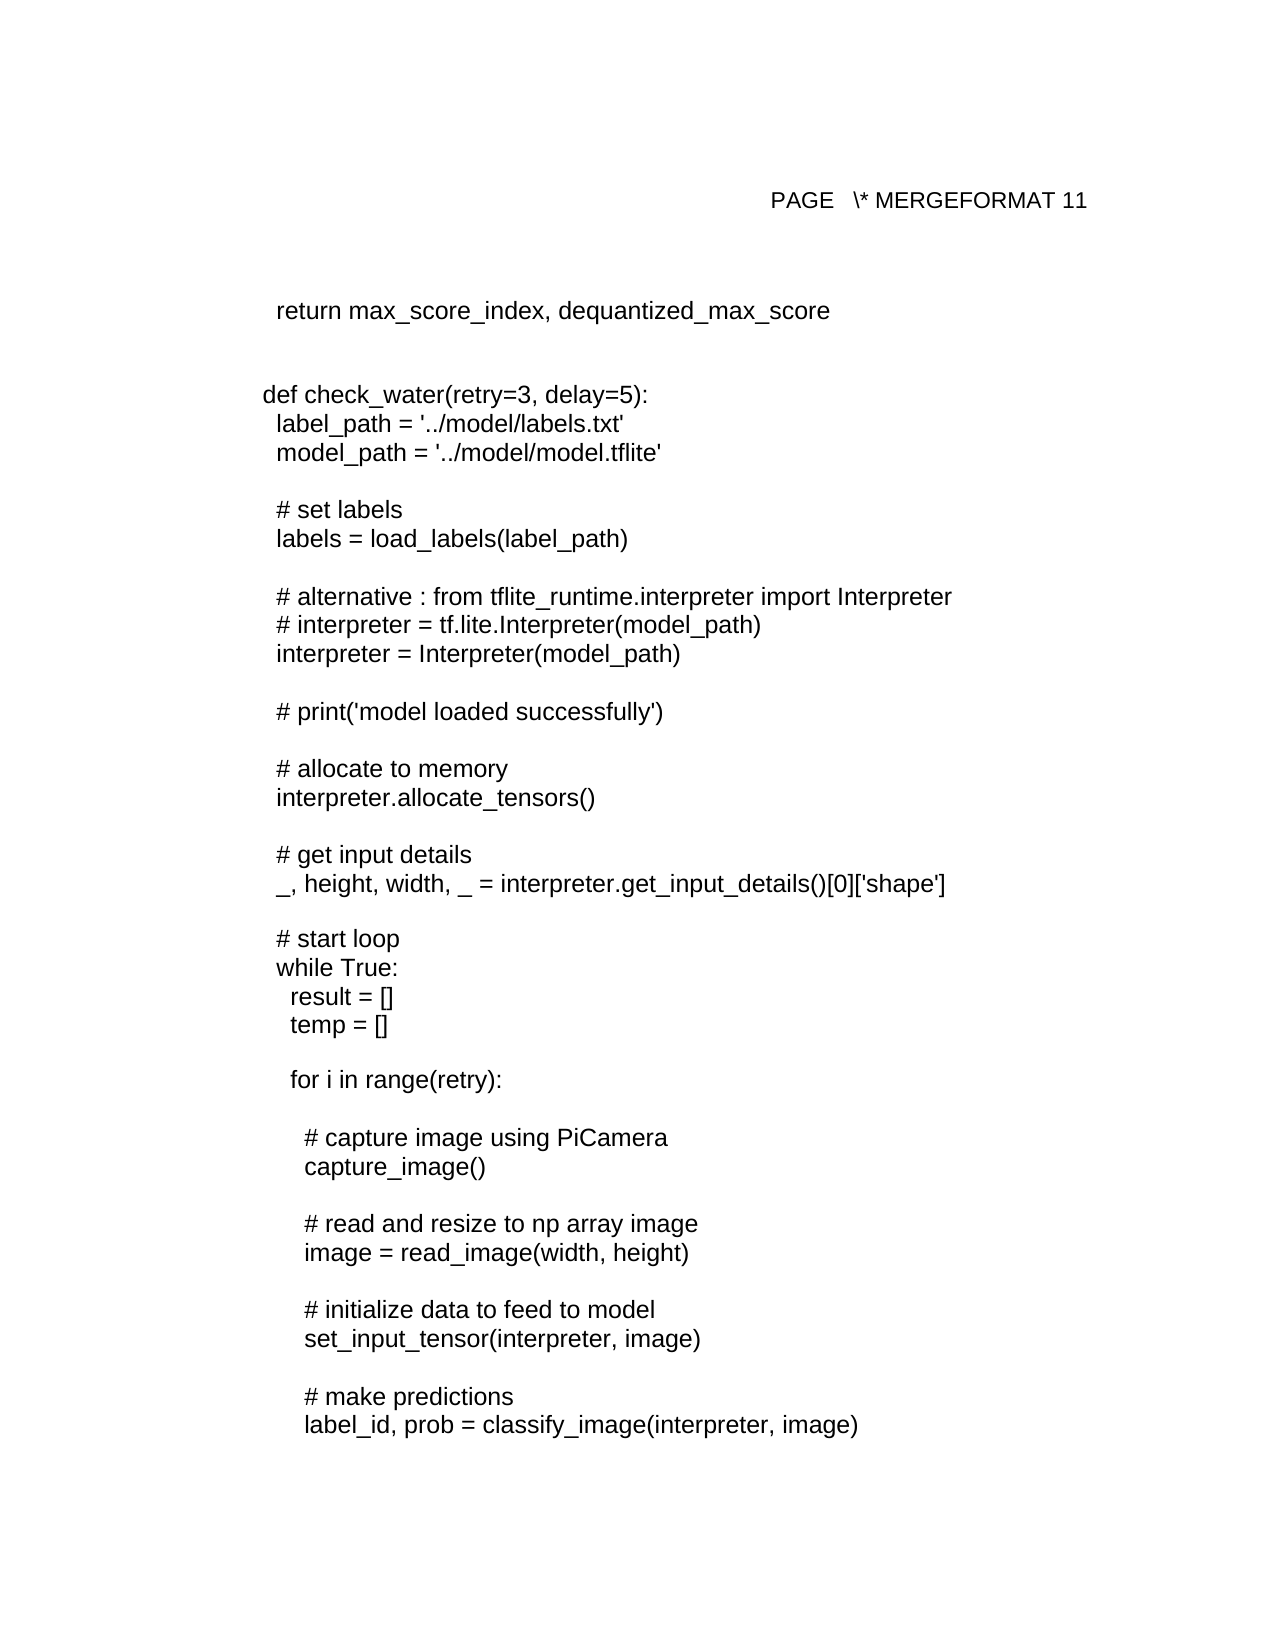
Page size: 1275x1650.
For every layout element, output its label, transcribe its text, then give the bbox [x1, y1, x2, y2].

text # read and resize to np array image [262, 1209, 1087, 1238]
text labels = load_labels(label_path) [262, 524, 1087, 553]
text # get input details [262, 840, 1087, 869]
text # interpreter = tf.lite.Interpreter(model_path) [262, 610, 1087, 639]
text _, height, width, _ = interpreter.get_input_details()[0]['shape'] [262, 869, 1087, 898]
text # alternative : from tflite_runtime.interpreter import Interpreter [262, 581, 1087, 610]
text image = read_image(width, height) [262, 1238, 1087, 1267]
text result = [] [262, 982, 1087, 1010]
text def check_water(retry=3, delay=5): [262, 380, 1087, 409]
text return max_score_index, dequantized_max_score [262, 296, 1087, 325]
text # start loop [262, 924, 1087, 953]
text model_path = '../model/model.tflite' [262, 438, 1087, 466]
text # allocate to memory [262, 754, 1087, 783]
text # capture image using PiCamera [262, 1123, 1087, 1152]
text # print('model loaded successfully') [262, 696, 1087, 725]
text set_input_tensor(interpreter, image) [262, 1324, 1087, 1353]
text # make predictions [262, 1382, 1087, 1410]
text label_id, prob = classify_image(interpreter, image) [262, 1410, 1087, 1439]
text while True: [262, 953, 1087, 982]
text interpreter.allocate_tensors() [262, 783, 1087, 811]
text capture_image() [262, 1152, 1087, 1180]
text for i in range(retry): [262, 1065, 1087, 1094]
text # initialize data to feed to model [262, 1295, 1087, 1324]
text interpreter = Interpreter(model_path) [262, 639, 1087, 668]
text temp = [] [262, 1010, 1087, 1039]
text # set labels [262, 495, 1087, 524]
text label_path = '../model/labels.txt' [262, 409, 1087, 438]
